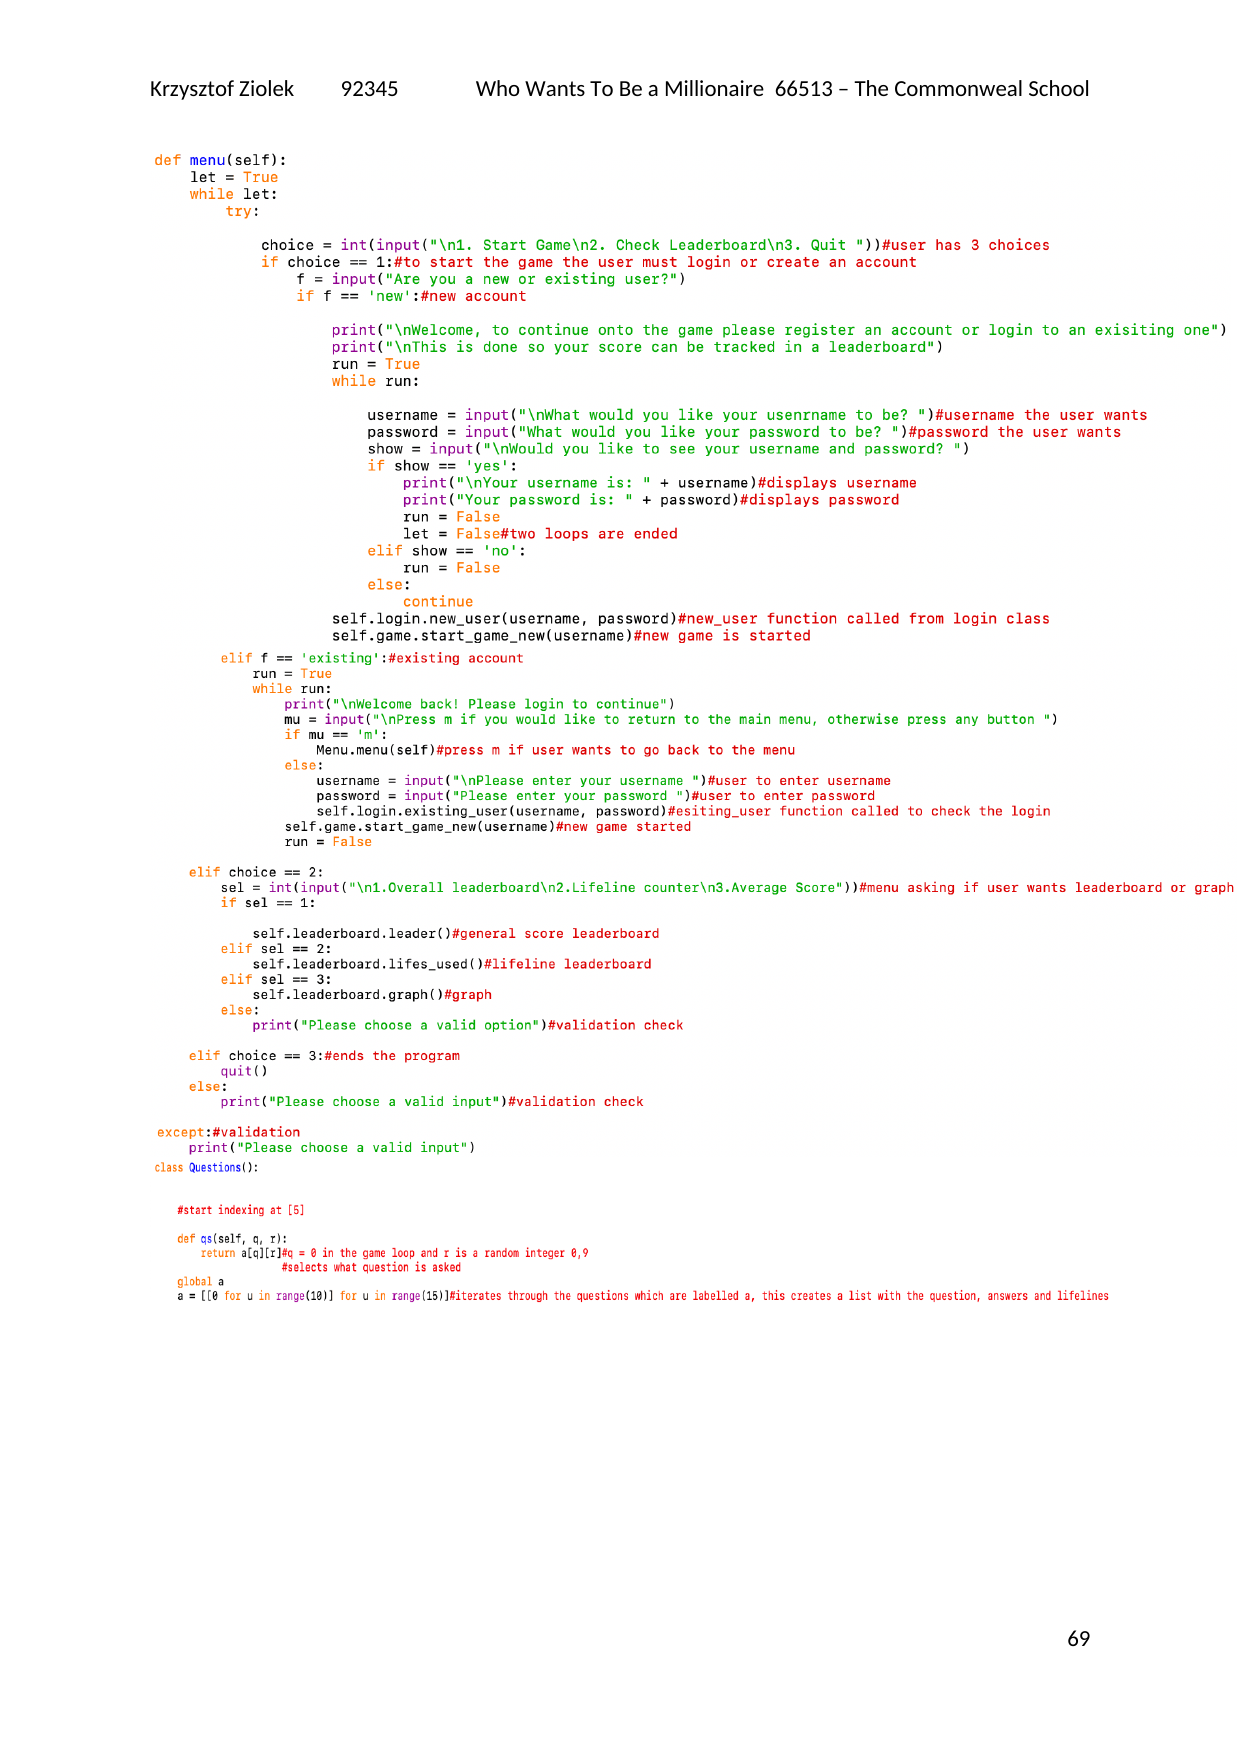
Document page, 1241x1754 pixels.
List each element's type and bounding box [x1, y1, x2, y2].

picture [150, 150, 1231, 646]
picture [150, 1159, 1111, 1305]
picture [150, 647, 1237, 1157]
